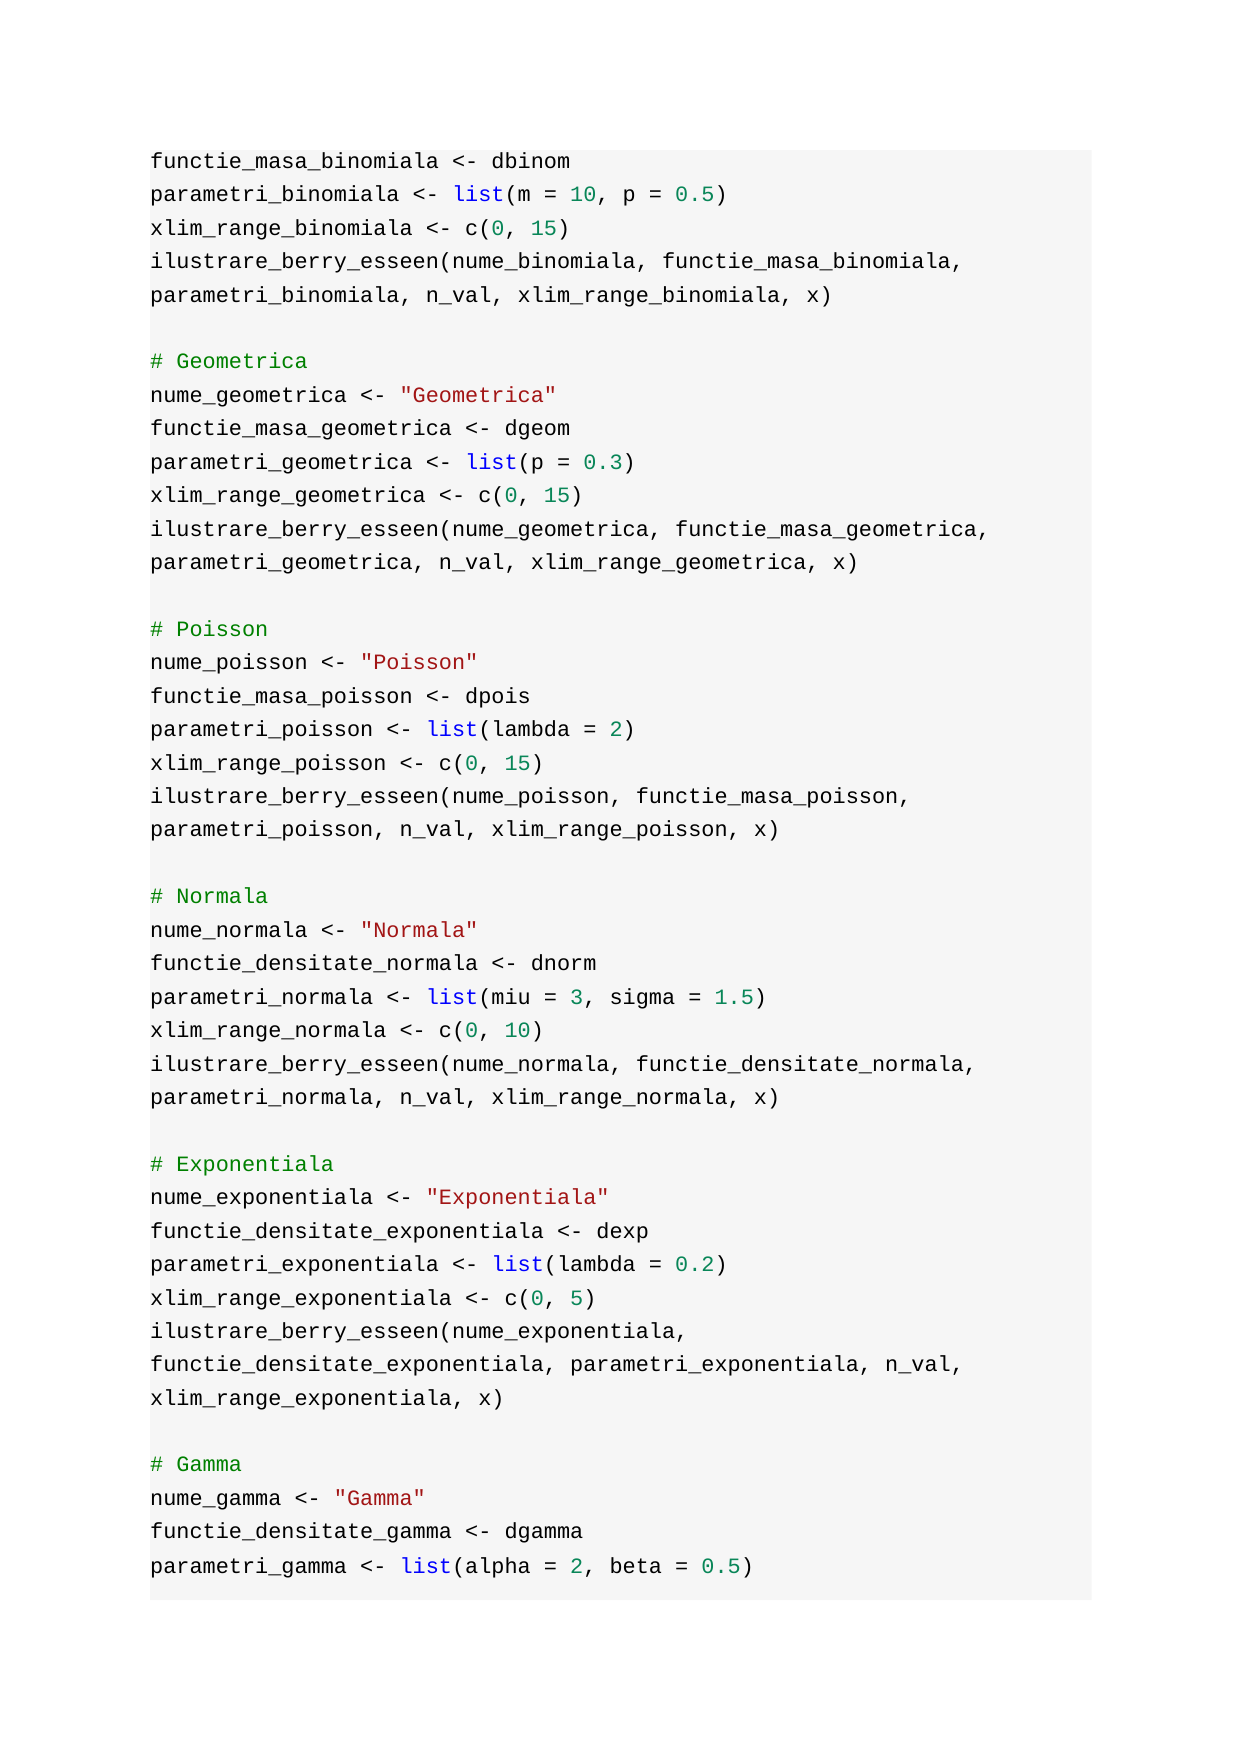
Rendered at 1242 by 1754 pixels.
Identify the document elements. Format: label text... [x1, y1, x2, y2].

text nume_geometrica <- "Geometrica" functie_masa_geometrica <- dgeom parametri_geometrica <- list(p = 0.3) xlim_range_geometrica <- c(0, 15) [150, 384, 638, 509]
text ilustrare_berry_esseen(nume_normala, functie_densitate_normala, parametri_normala, n_val, xlim_range_normala, x) [150, 1053, 979, 1111]
text # Normala [150, 885, 1104, 910]
text nume_poisson <- "Poisson" functie_masa_poisson <- dpois parametri_poisson <- list(lambda = 2) xlim_range_poisson <- c(0, 15) [150, 651, 638, 777]
text nume_gamma <- "Gamma" functie_densitate_gamma <- dgamma [150, 1487, 583, 1545]
text nume_exponentiala <- "Exponentiala" functie_densitate_exponentiala <- dexp parametri_exponentiala <- list(lambda = 0.2) xlim_range_exponentiala <- c(0, 5) ilustrare_berry_esseen(nume_exponentiala, [150, 1186, 730, 1345]
text # Geometrica [150, 350, 1104, 375]
text nume_normala <- "Normala" functie_densitate_normala <- dnorm parametri_normala <- list(miu = 3, sigma = 1.5) xlim_range_normala <- c(0, 10) [150, 919, 769, 1044]
text # Exponentiala [150, 1153, 1104, 1178]
text ilustrare_berry_esseen(nume_geometrica, functie_masa_geometrica, parametri_geometrica, n_val, xlim_range_geometrica, x) [150, 518, 992, 576]
text functie_densitate_exponentiala, parametri_exponentiala, n_val, xlim_range_exponentiala, x) [150, 1354, 966, 1412]
text ilustrare_berry_esseen(nume_poisson, functie_masa_poisson, parametri_poisson, n_val, xlim_range_poisson, x) [150, 785, 913, 843]
text parametri_gamma <- list(alpha = 2, beta = 0.5) [150, 1554, 1104, 1579]
text ilustrare_berry_esseen(nume_binomiala, functie_masa_binomiala, parametri_binomiala, n_val, xlim_range_binomiala, x) [150, 250, 966, 308]
text functie_masa_binomiala <- dbinom parametri_binomiala <- list(m = 10, p = 0.5) xlim_range_binomiala <- c(0, 15) [150, 150, 730, 242]
text # Gamma [150, 1453, 1104, 1478]
text # Poisson [150, 618, 1104, 643]
